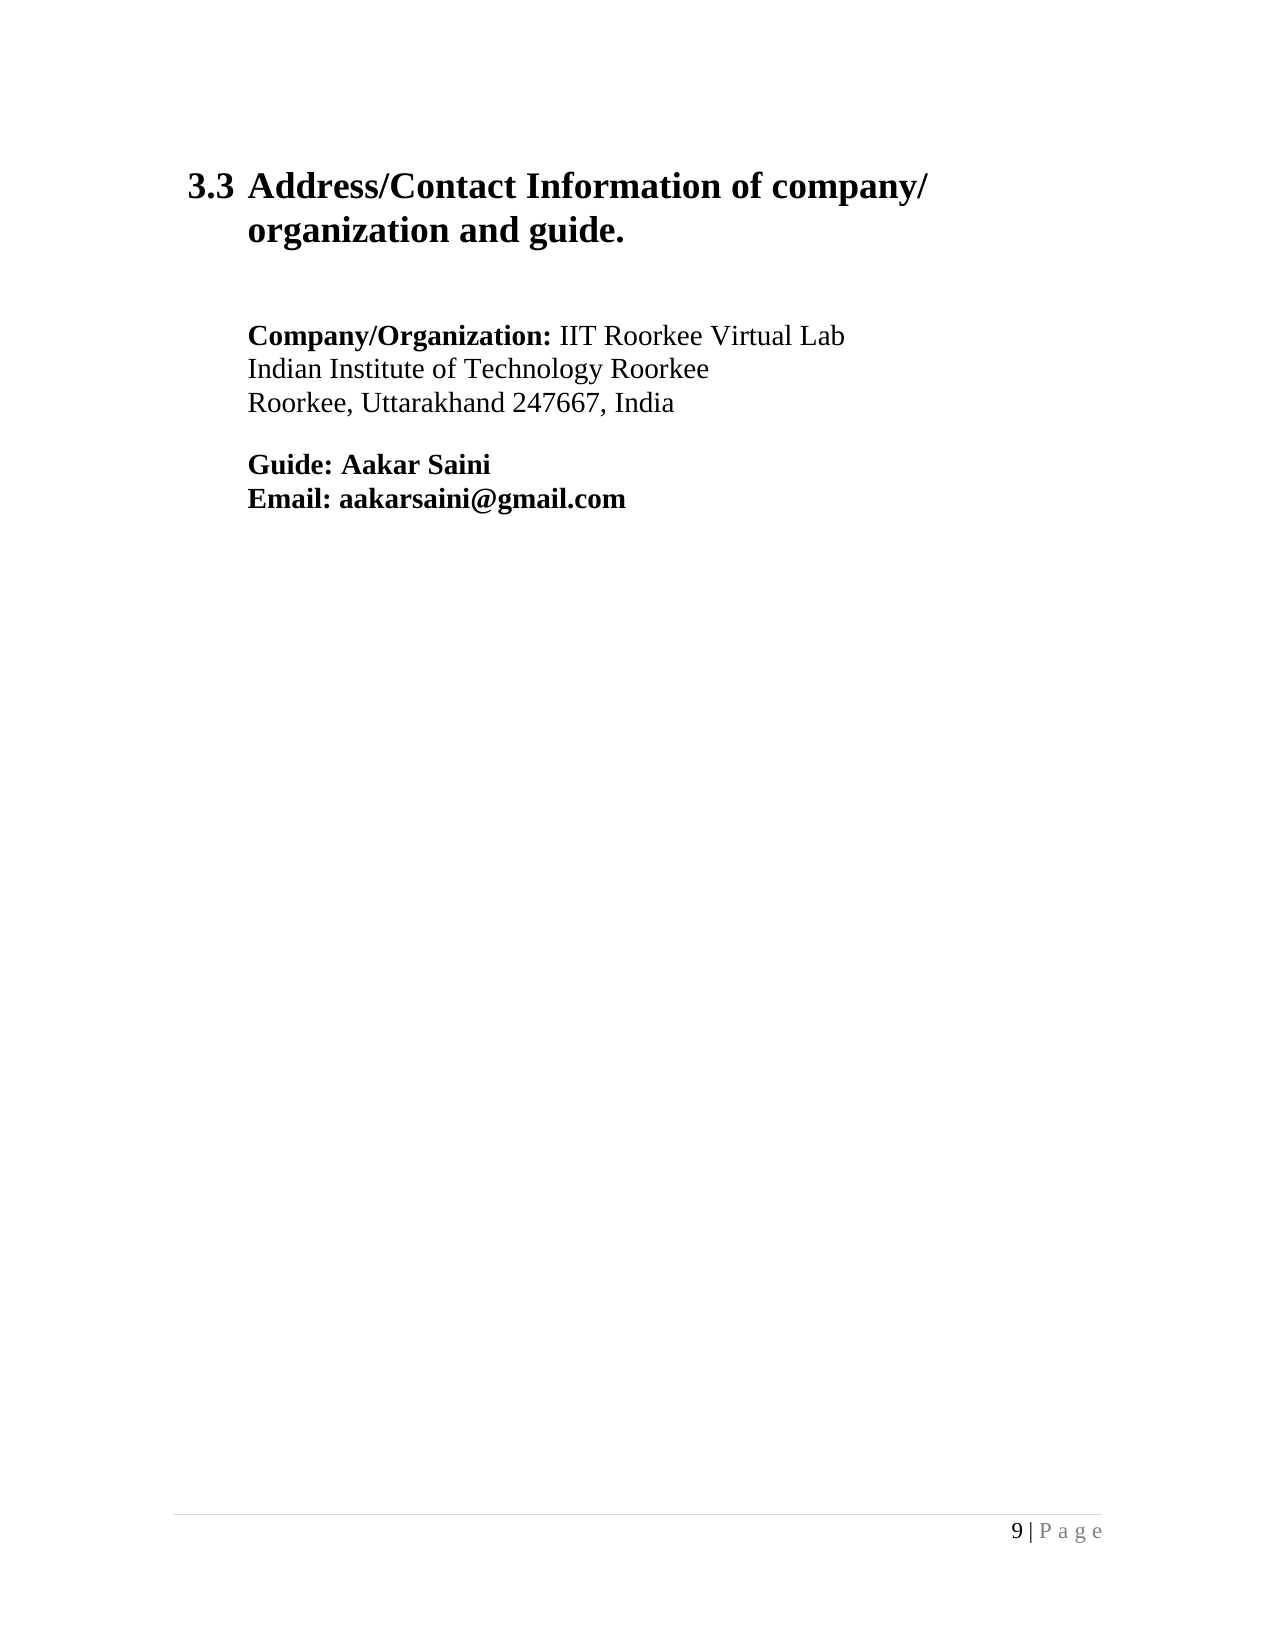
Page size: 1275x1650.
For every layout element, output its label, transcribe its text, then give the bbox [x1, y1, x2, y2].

list Address/Contact Information of company/ organization and guide. [187, 164, 1102, 250]
text Guide: Aakar Saini Email: aakarsaini@gmail.com [247, 447, 1102, 543]
text Company/Organization: IIT Roorkee Virtual Lab Indian Institute of Technology Roorkee Roorkee, Uttarakhand 247667, India [247, 318, 1102, 418]
